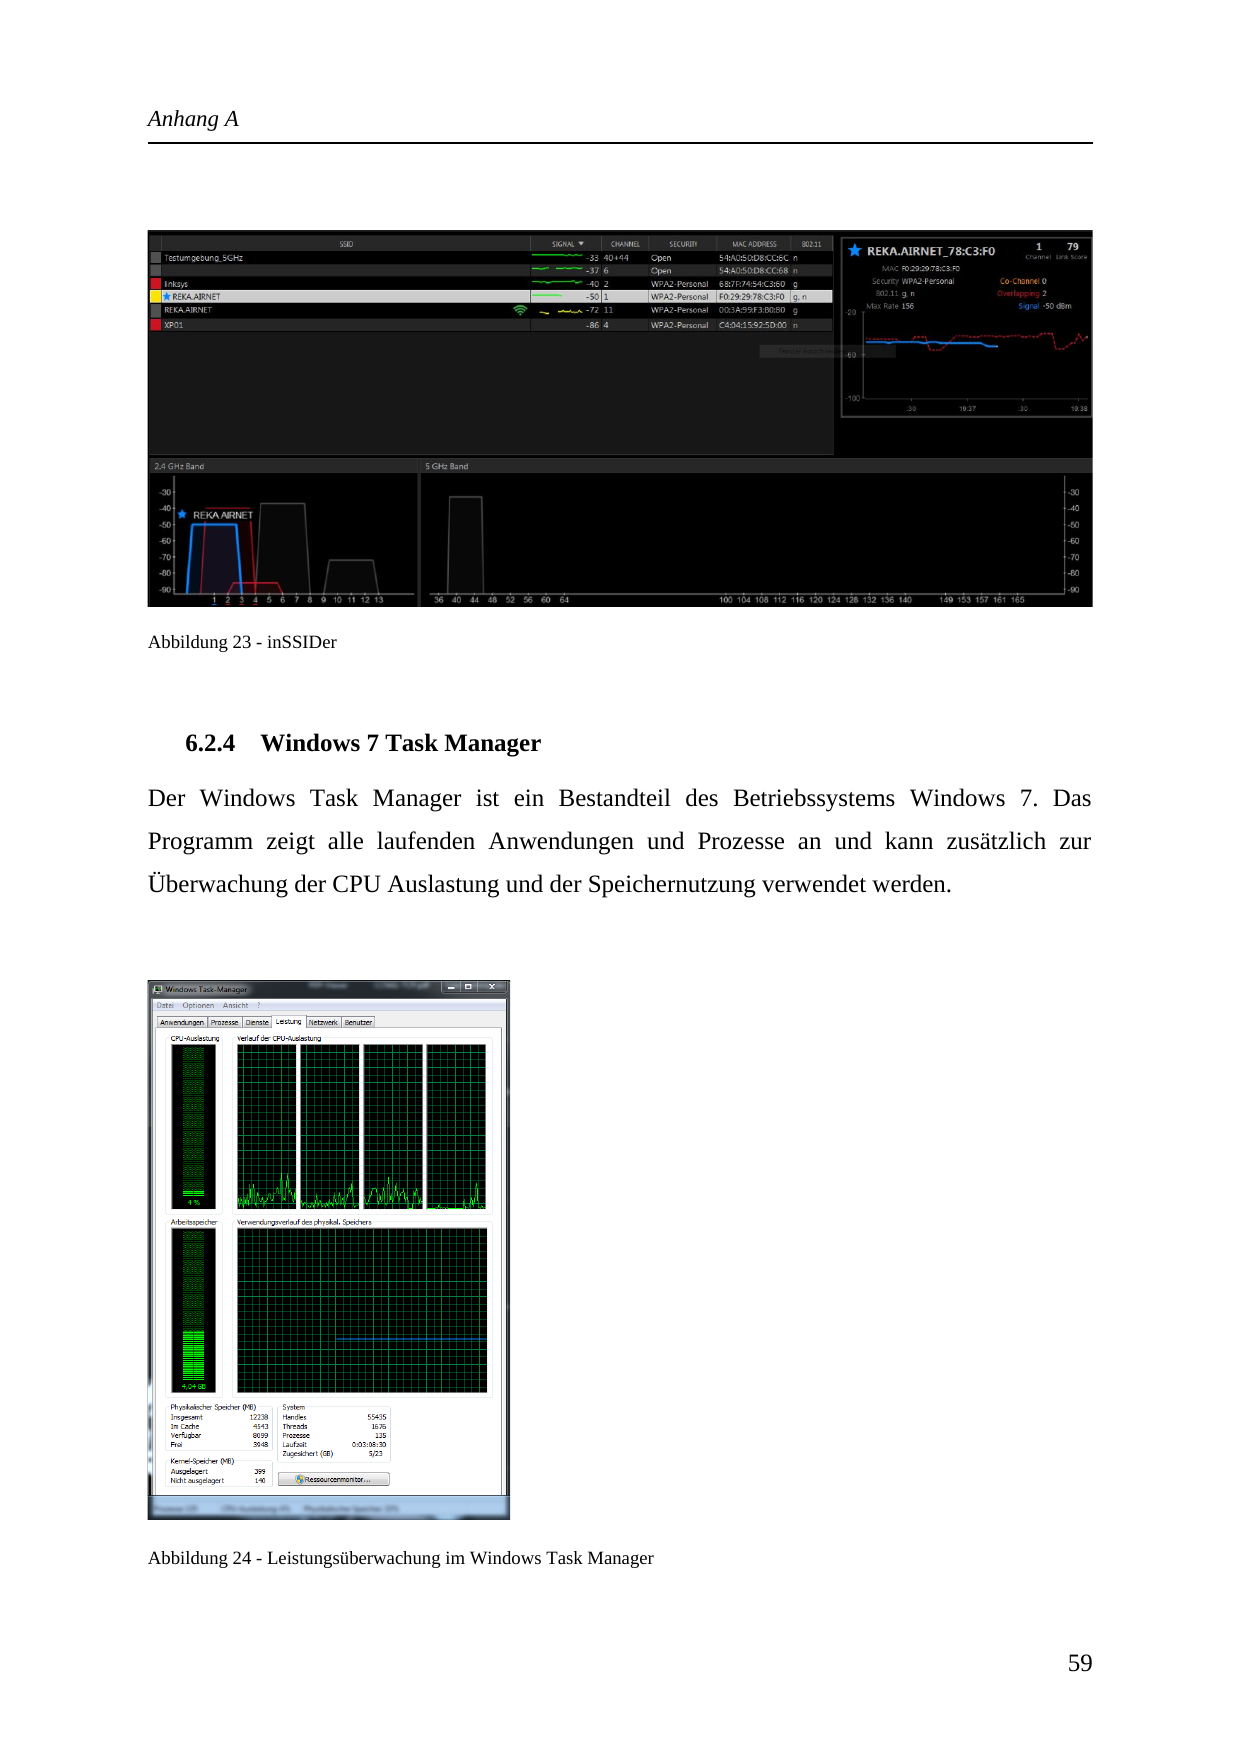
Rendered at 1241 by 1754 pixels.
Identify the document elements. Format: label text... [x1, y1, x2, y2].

picture [147, 230, 1093, 607]
text Der Windows Task Manager ist ein Bestandteil des Betriebssystems Windows 7. Das Programm zeigt alle laufenden Anwendungen und Prozesse an und kann zusätzlich zur Überwachung der CPU Auslastung und der Speichernutzung verwendet werden. [148, 783, 1093, 898]
picture [147, 980, 511, 1520]
subtitle Windows 7 Task Manager [185, 728, 1093, 756]
